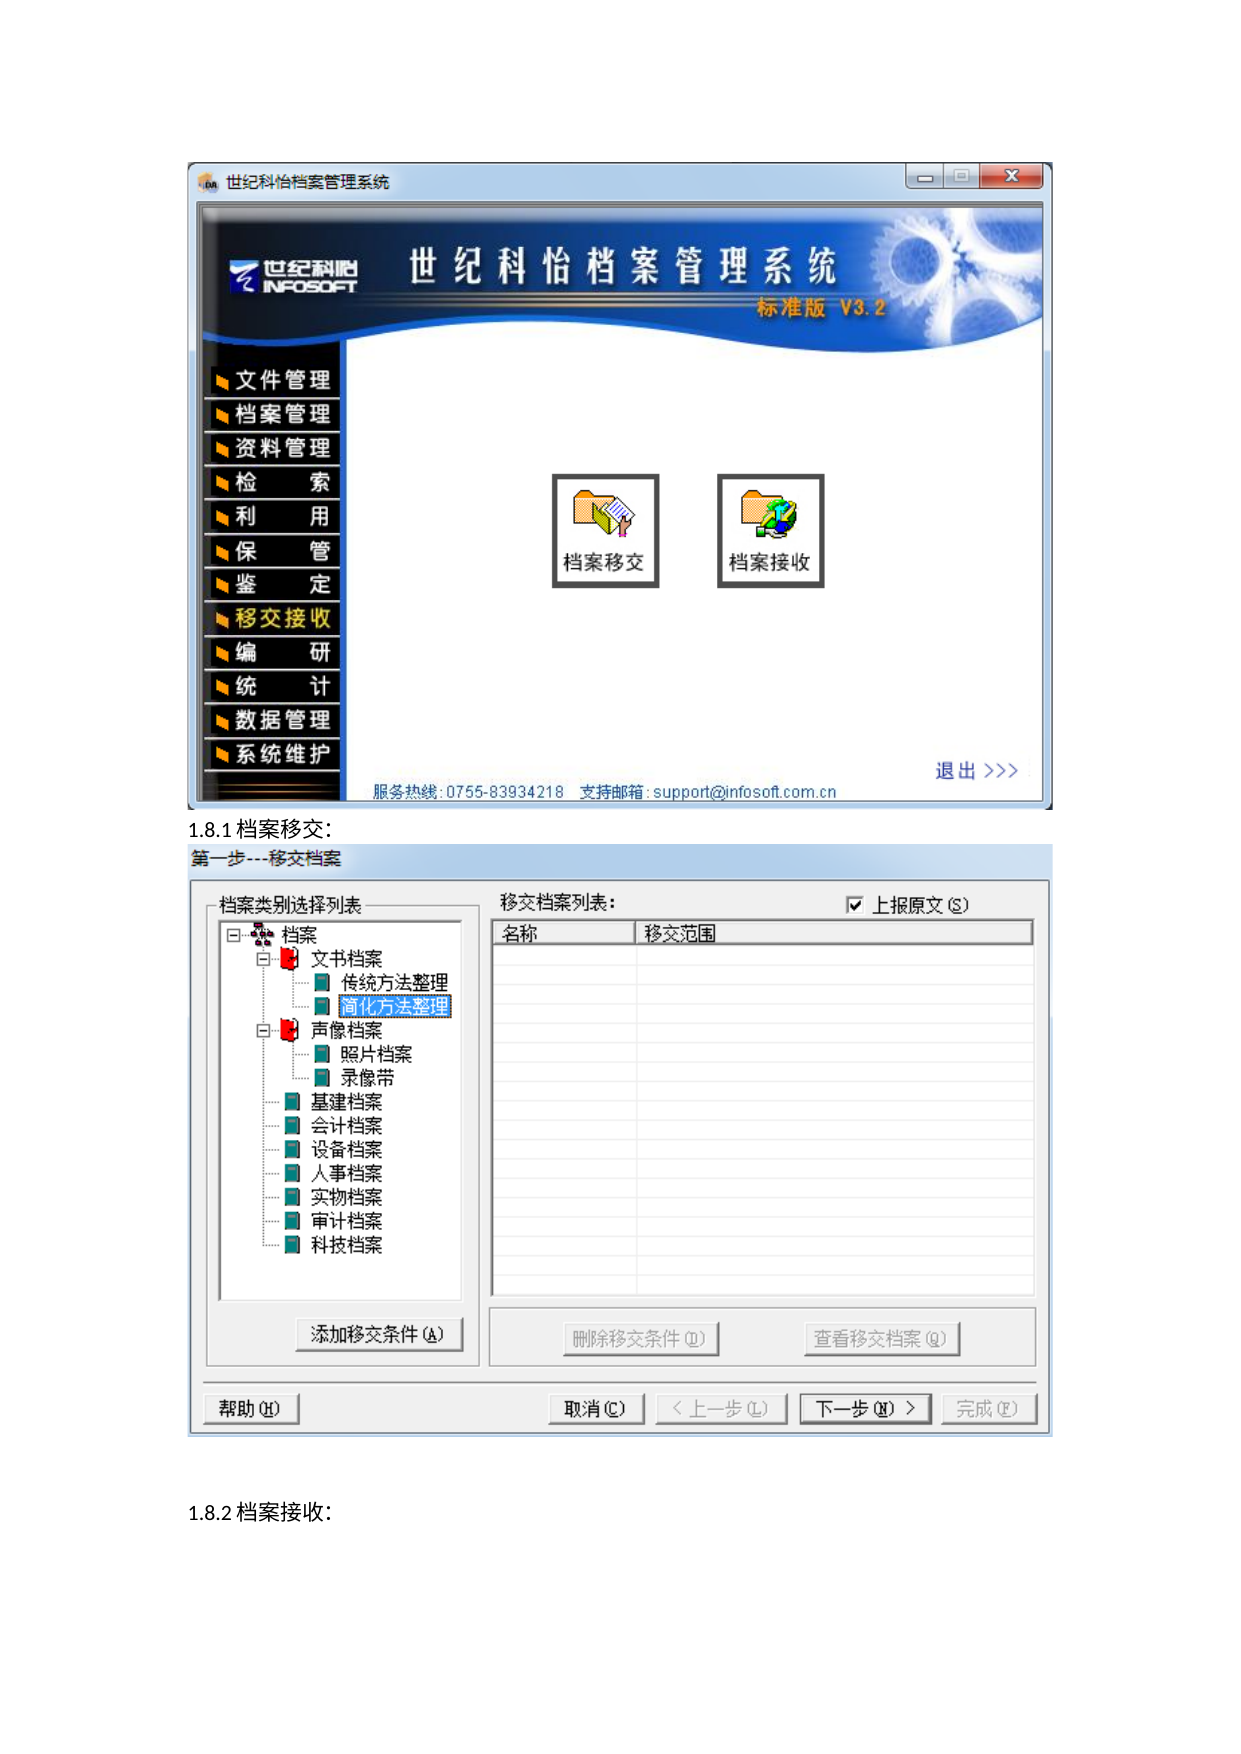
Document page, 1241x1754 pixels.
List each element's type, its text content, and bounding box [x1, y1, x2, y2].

picture [187, 162, 1053, 810]
picture [187, 844, 1053, 1437]
text 1.8.1档案移交： [187, 812, 1053, 844]
text 1.8.2档案接收： [187, 1494, 1053, 1527]
